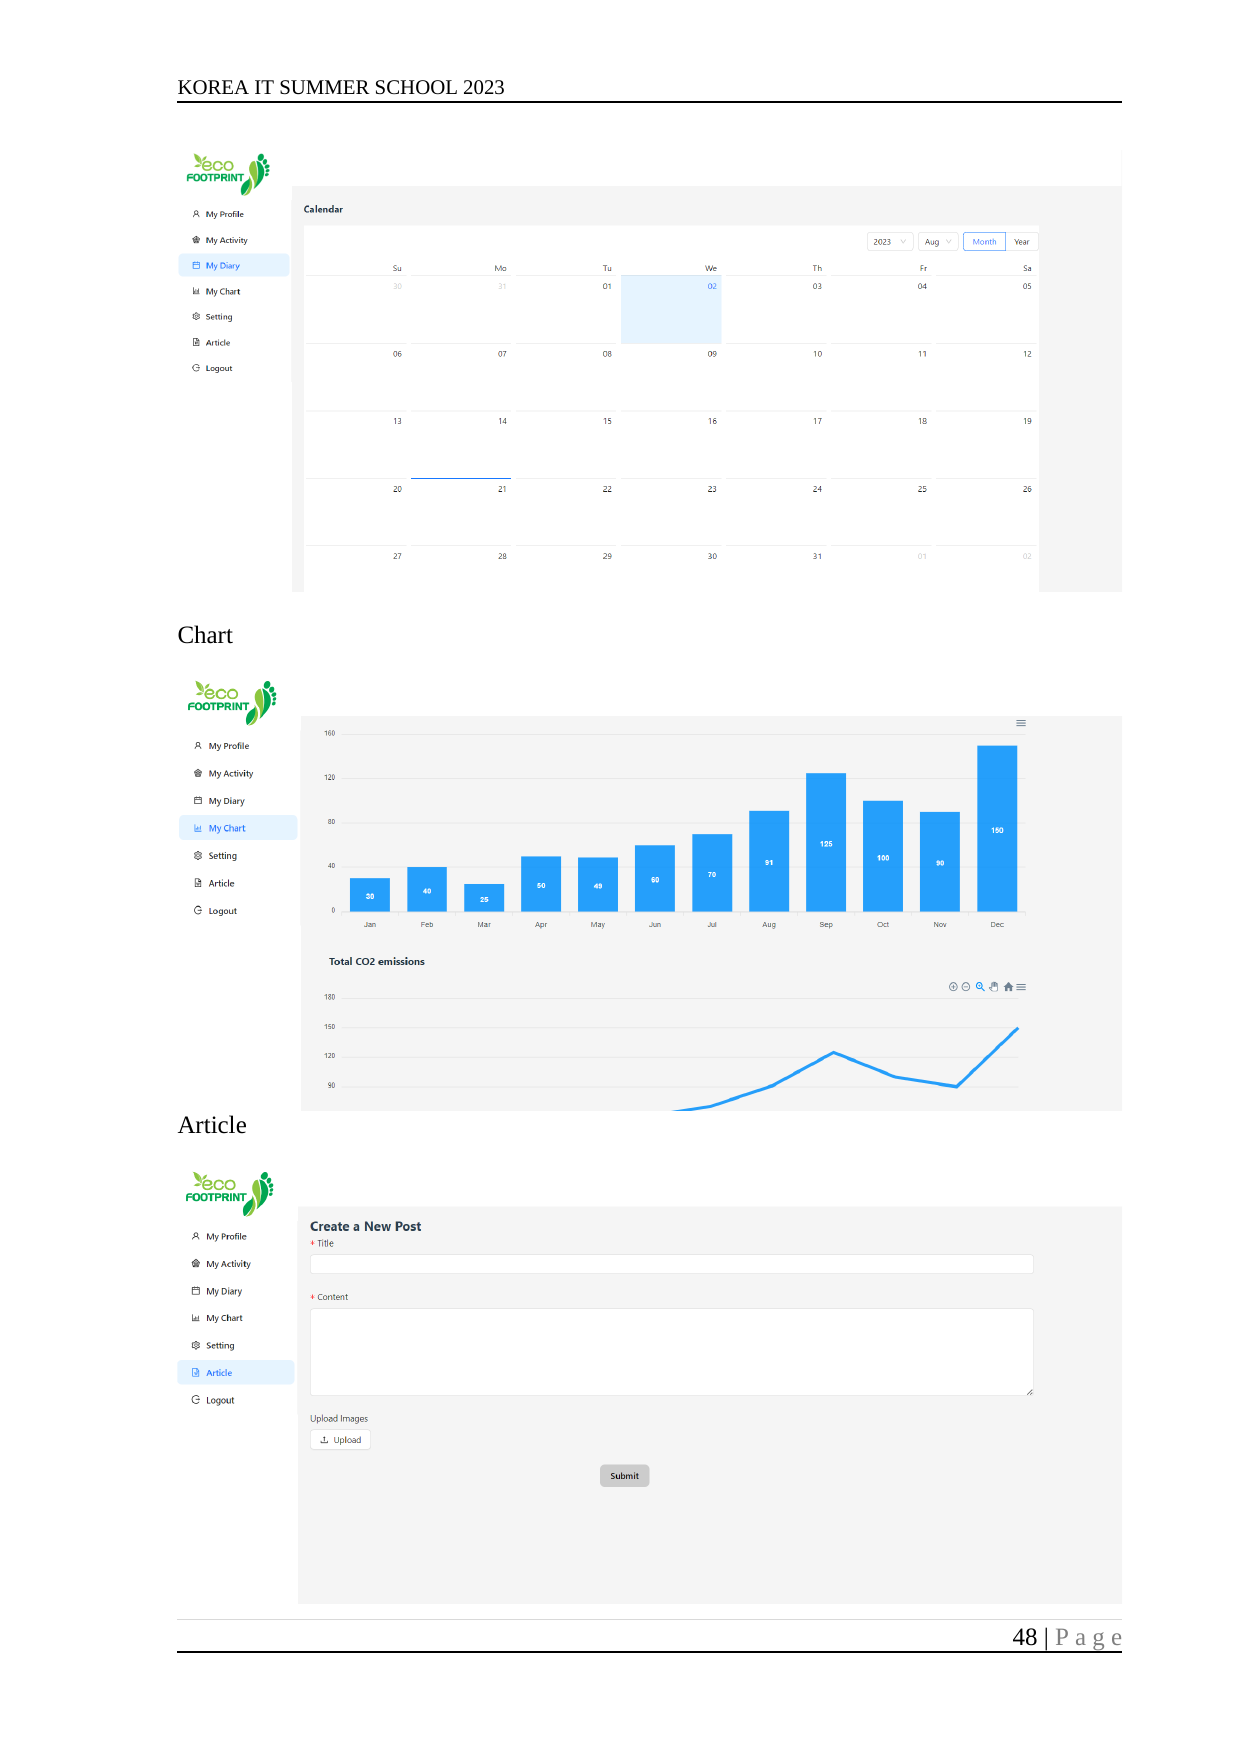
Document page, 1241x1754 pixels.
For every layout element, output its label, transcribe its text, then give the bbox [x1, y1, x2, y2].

text Chart [177, 620, 1122, 649]
text Article [177, 1111, 1122, 1139]
picture [177, 677, 1123, 1111]
picture [177, 1167, 1123, 1604]
picture [177, 150, 1123, 592]
